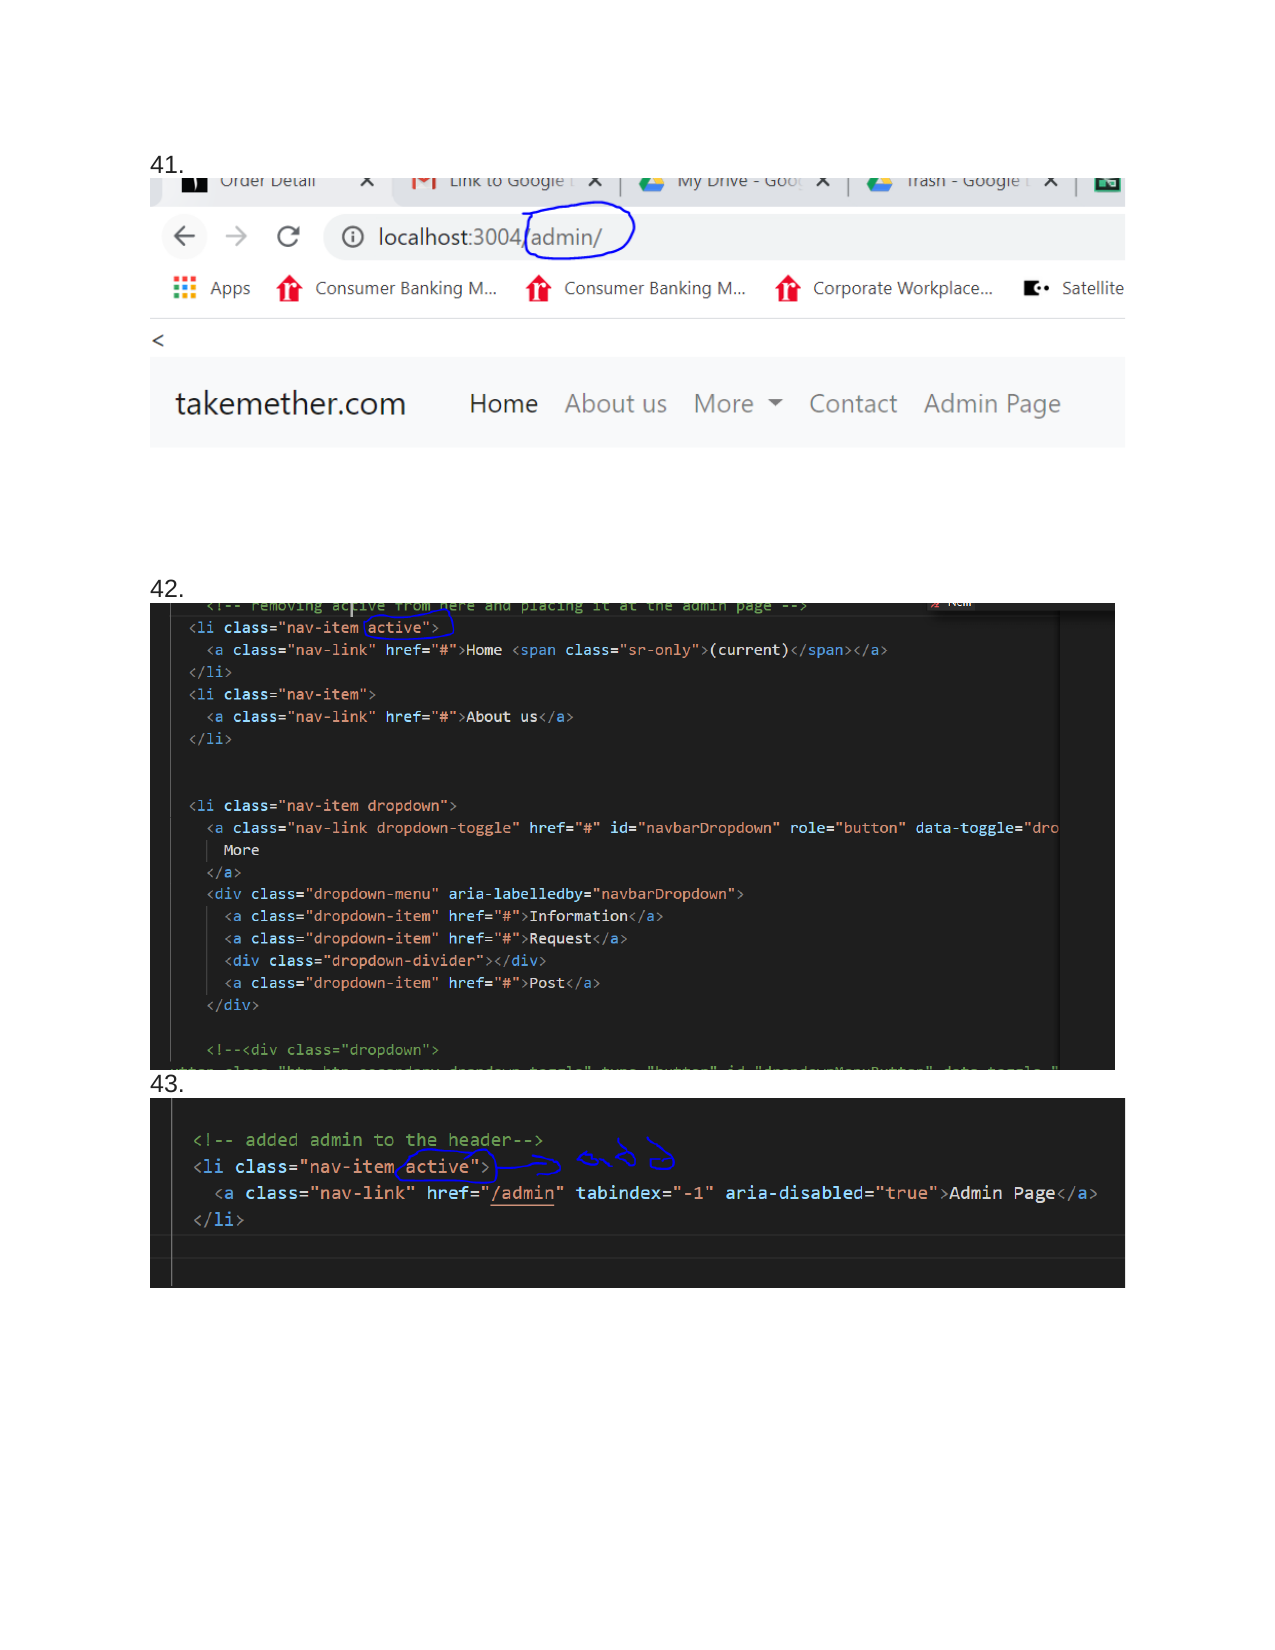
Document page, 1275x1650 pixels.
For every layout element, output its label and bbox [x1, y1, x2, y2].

picture [150, 603, 1115, 1070]
picture [150, 178, 1125, 575]
picture [150, 1098, 1125, 1288]
